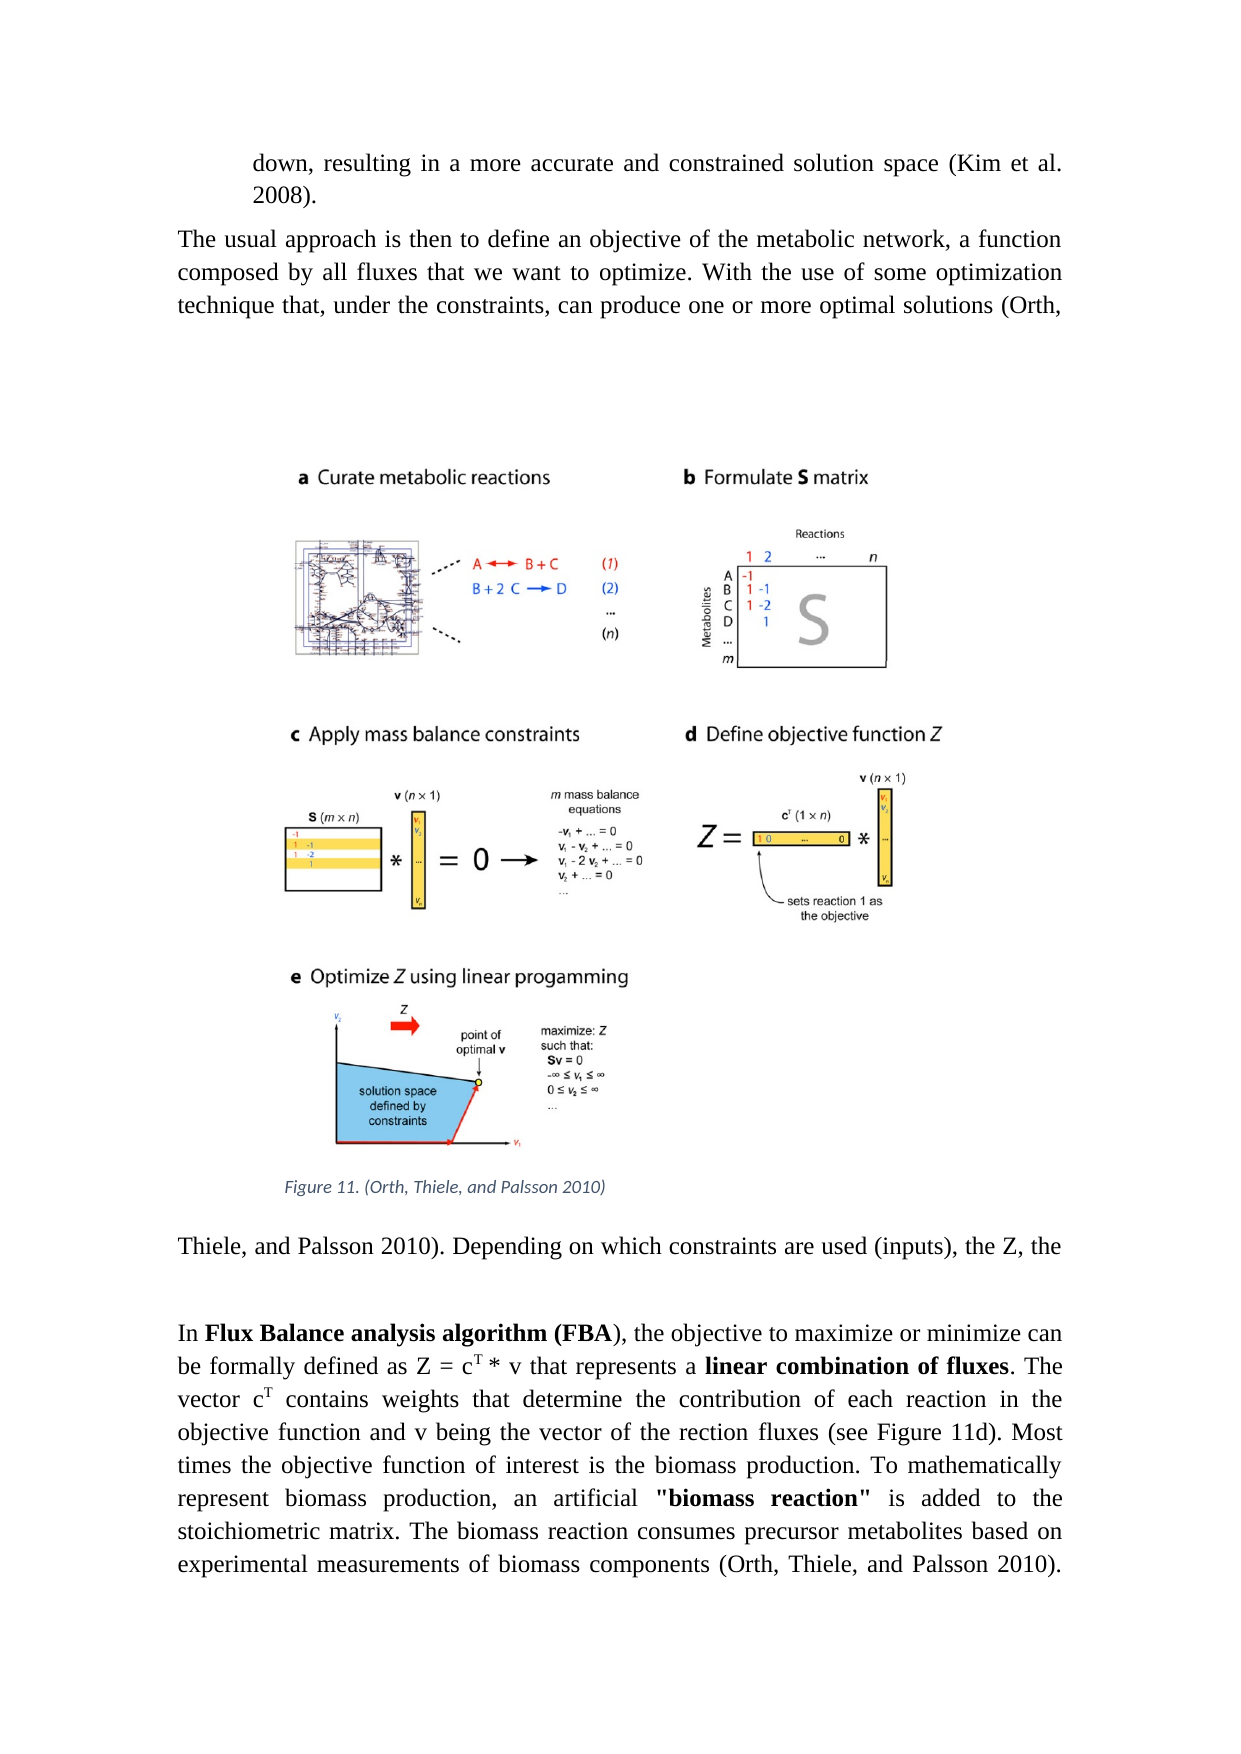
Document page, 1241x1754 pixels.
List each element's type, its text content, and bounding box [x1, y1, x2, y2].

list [215, 148, 1063, 209]
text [177, 1318, 1063, 1578]
picture [280, 466, 946, 1151]
